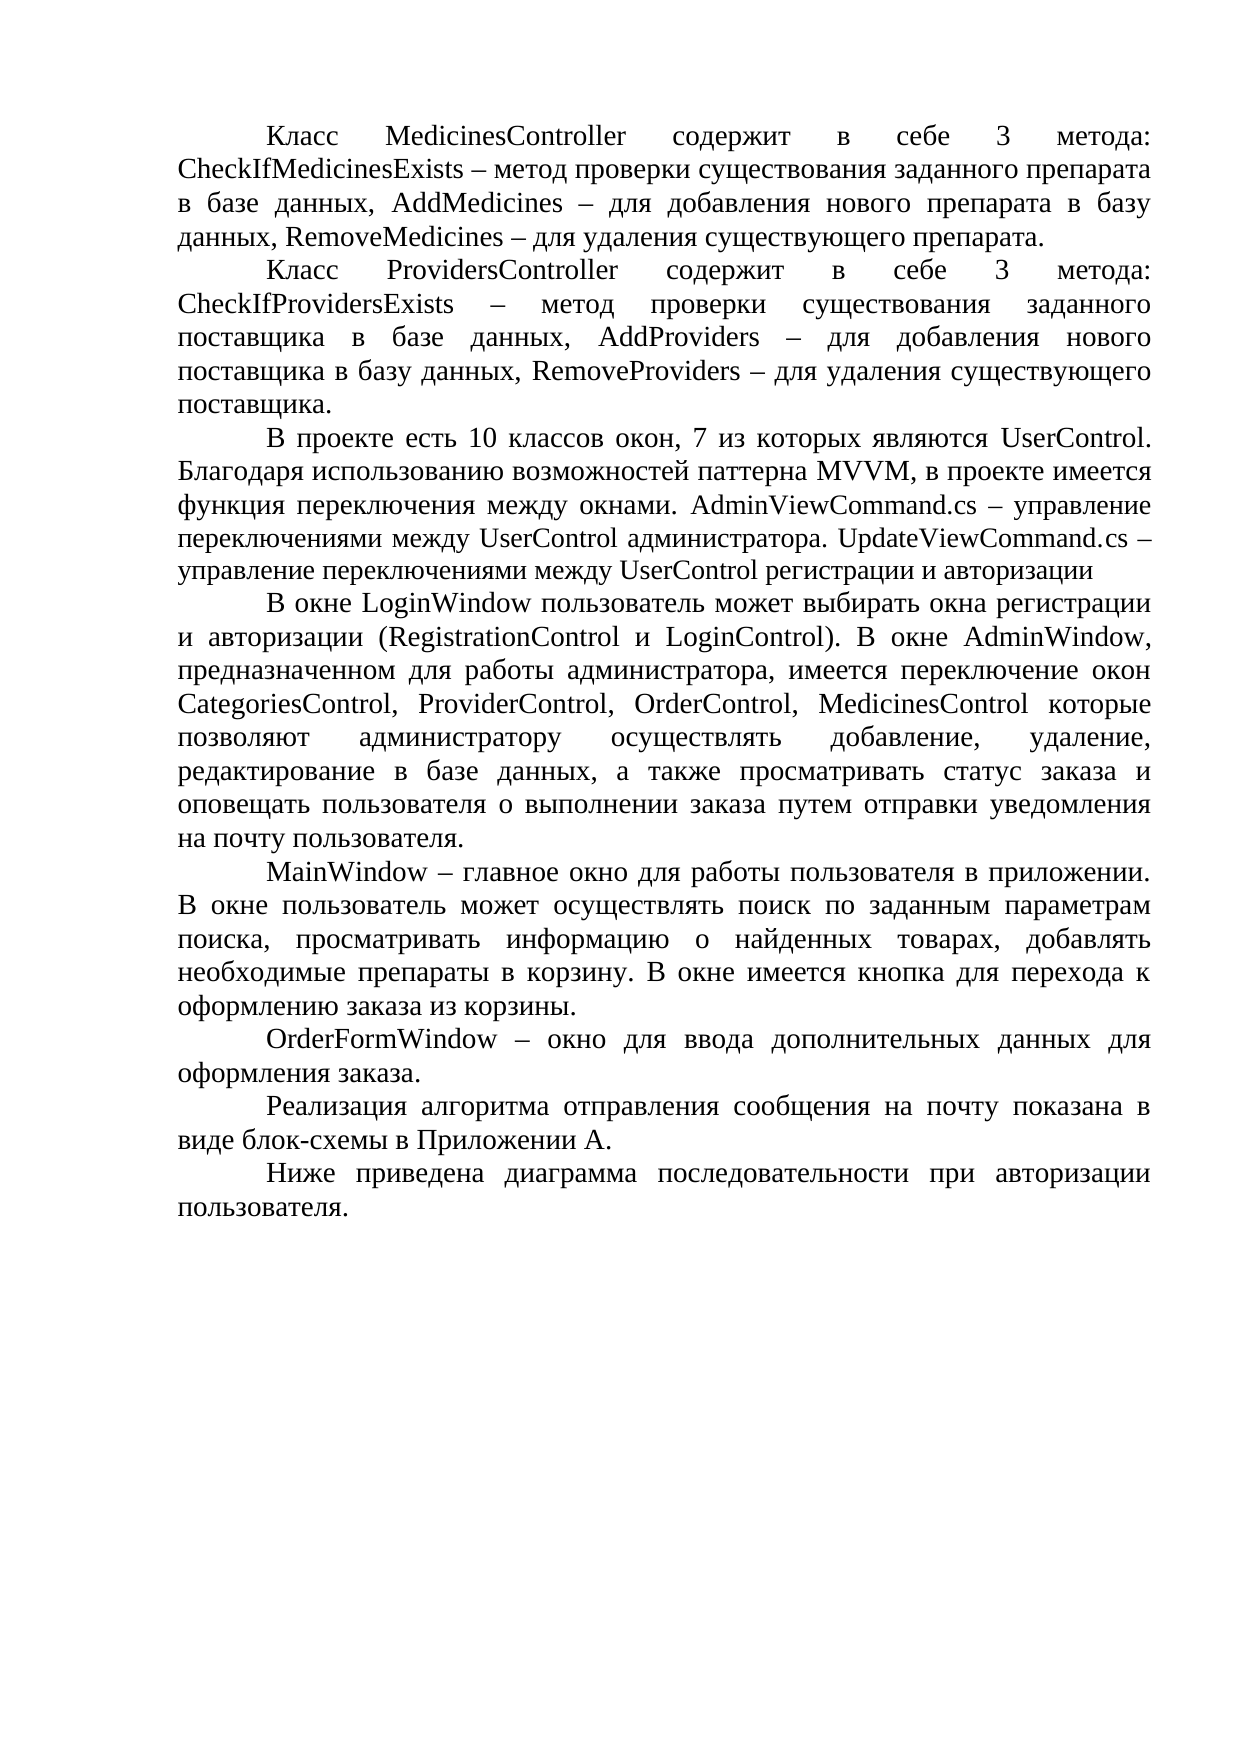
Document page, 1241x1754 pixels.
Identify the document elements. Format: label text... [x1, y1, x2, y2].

text Реализация алгоритма отправления сообщения на почту показана в виде блок-схемы в Приложении А. [177, 1088, 1152, 1156]
text MainWindow – главное окно для работы пользователя в приложении. В окне пользователь может осуществлять поиск по заданным параметрам поиска, просматривать информацию о найденных товарах, добавлять необходимые препараты в корзину. В окне имеется кнопка для перехода к оформлению заказа из корзины. [177, 854, 1152, 1021]
text В окне LoginWindow пользователь может выбирать окна регистрации и авторизации (RegistrationControl и LoginControl). В окне AdminWindow, предназначенном для работы администратора, имеется переключение окон CategoriesControl, ProviderControl, OrderControl, MedicinesControl которые позволяют администратору осуществлять добавление, удаление, редактирование в базе данных, а также просматривать статус заказа и оповещать пользователя о выполнении заказа путем отправки уведомления на почту пользователя. [177, 585, 1152, 854]
text Класс ProvidersController содержит в себе 3 метода: CheckIfProvidersExists – метод проверки существования заданного поставщика в базе данных, AddProviders – для добавления нового поставщика в базу данных, RemoveProviders – для удаления существующего поставщика. [177, 252, 1152, 420]
text В проекте есть 10 классов окон, 7 из которых являются UserControl. Благодаря использованию возможностей паттерна MVVM, в проекте имеется функция переключения между окнами. AdminViewCommand.cs – управление переключениями между UserControl администратора. UpdateViewCommand.cs – управление переключениями между UserControl регистрации и авторизации [177, 420, 1152, 585]
text Ниже приведена диаграмма последовательности при авторизации пользователя. [177, 1156, 1152, 1223]
text Класс MedicinesController содержит в себе 3 метода: CheckIfMedicinesExists – метод проверки существования заданного препарата в базе данных, AddMedicines – для добавления нового препарата в базу данных, RemoveMedicines – для удаления существующего препарата. [177, 118, 1152, 252]
text OrderFormWindow – окно для ввода дополнительных данных для оформления заказа. [177, 1021, 1152, 1088]
